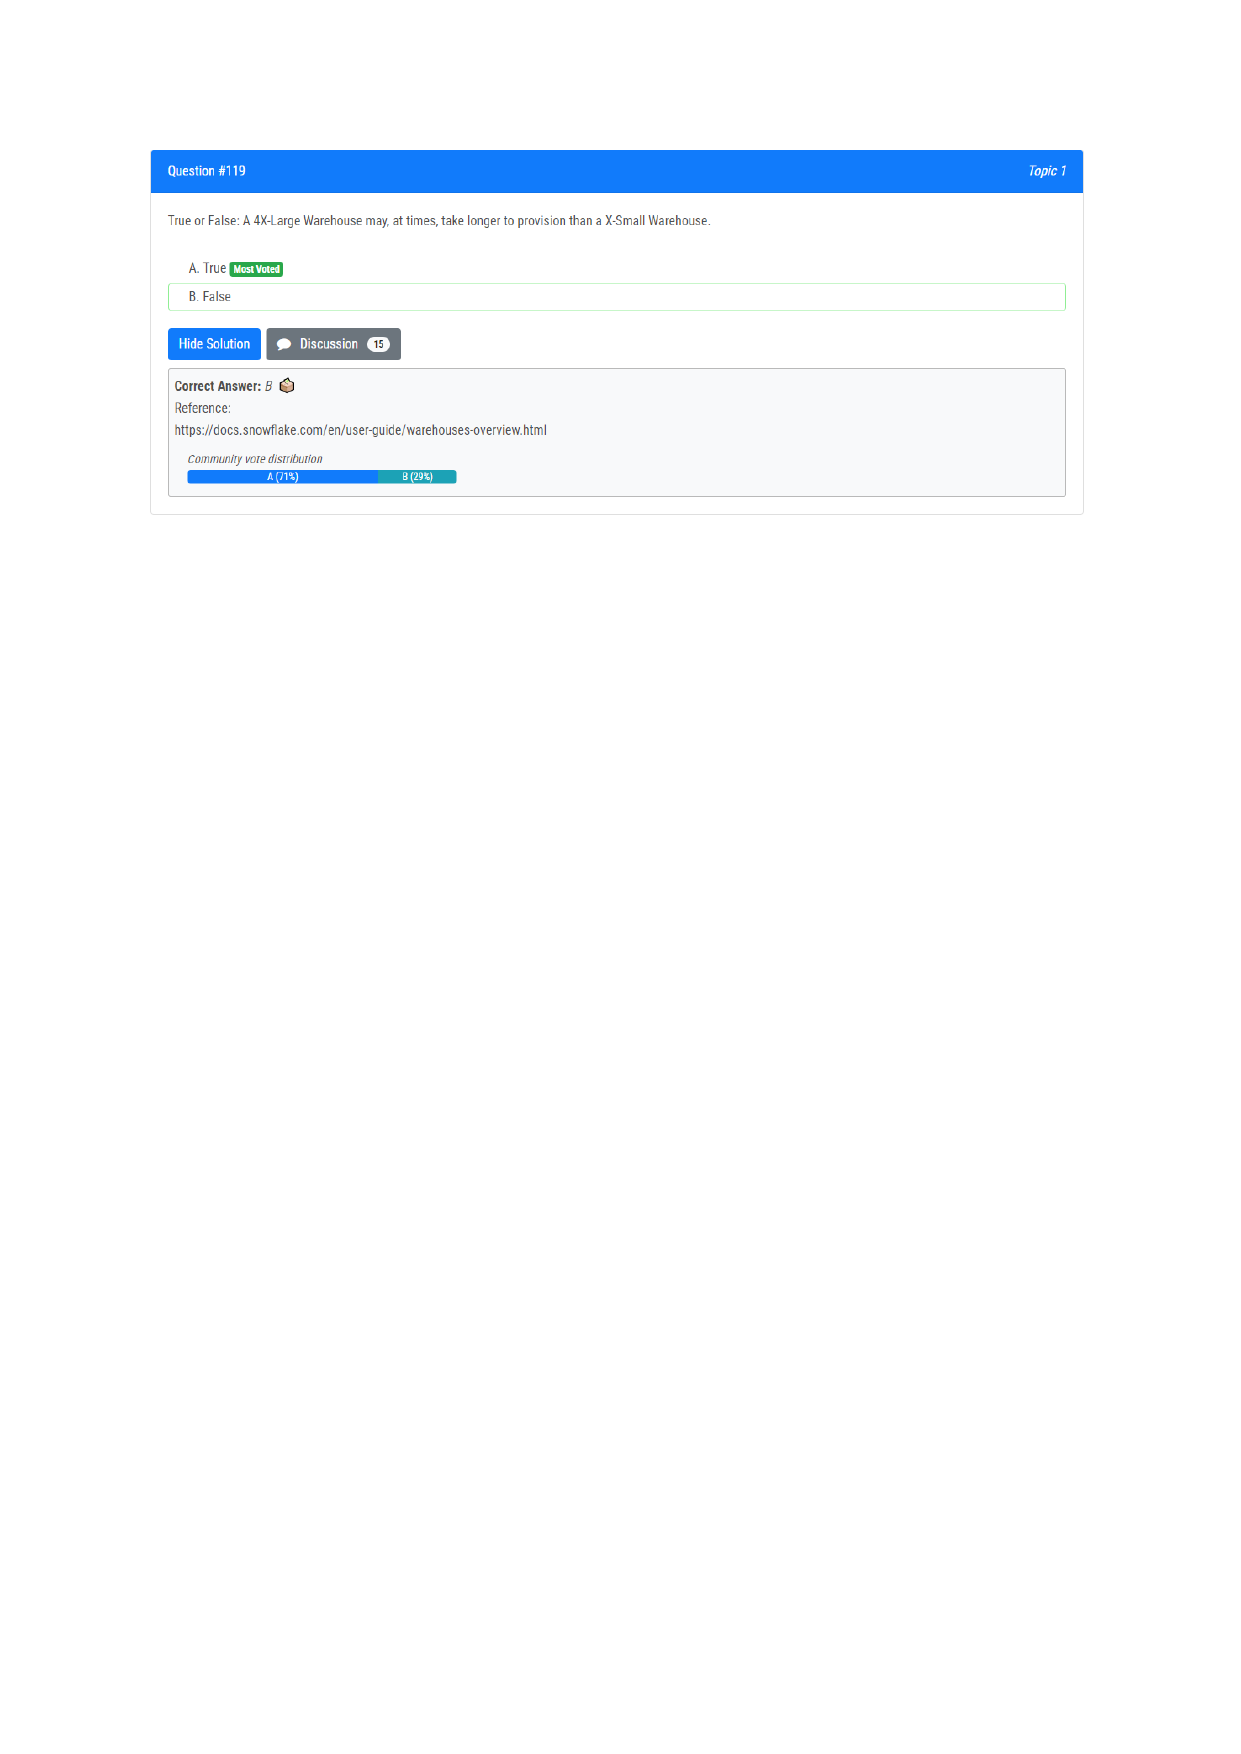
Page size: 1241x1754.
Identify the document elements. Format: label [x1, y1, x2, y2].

picture [150, 150, 1091, 527]
